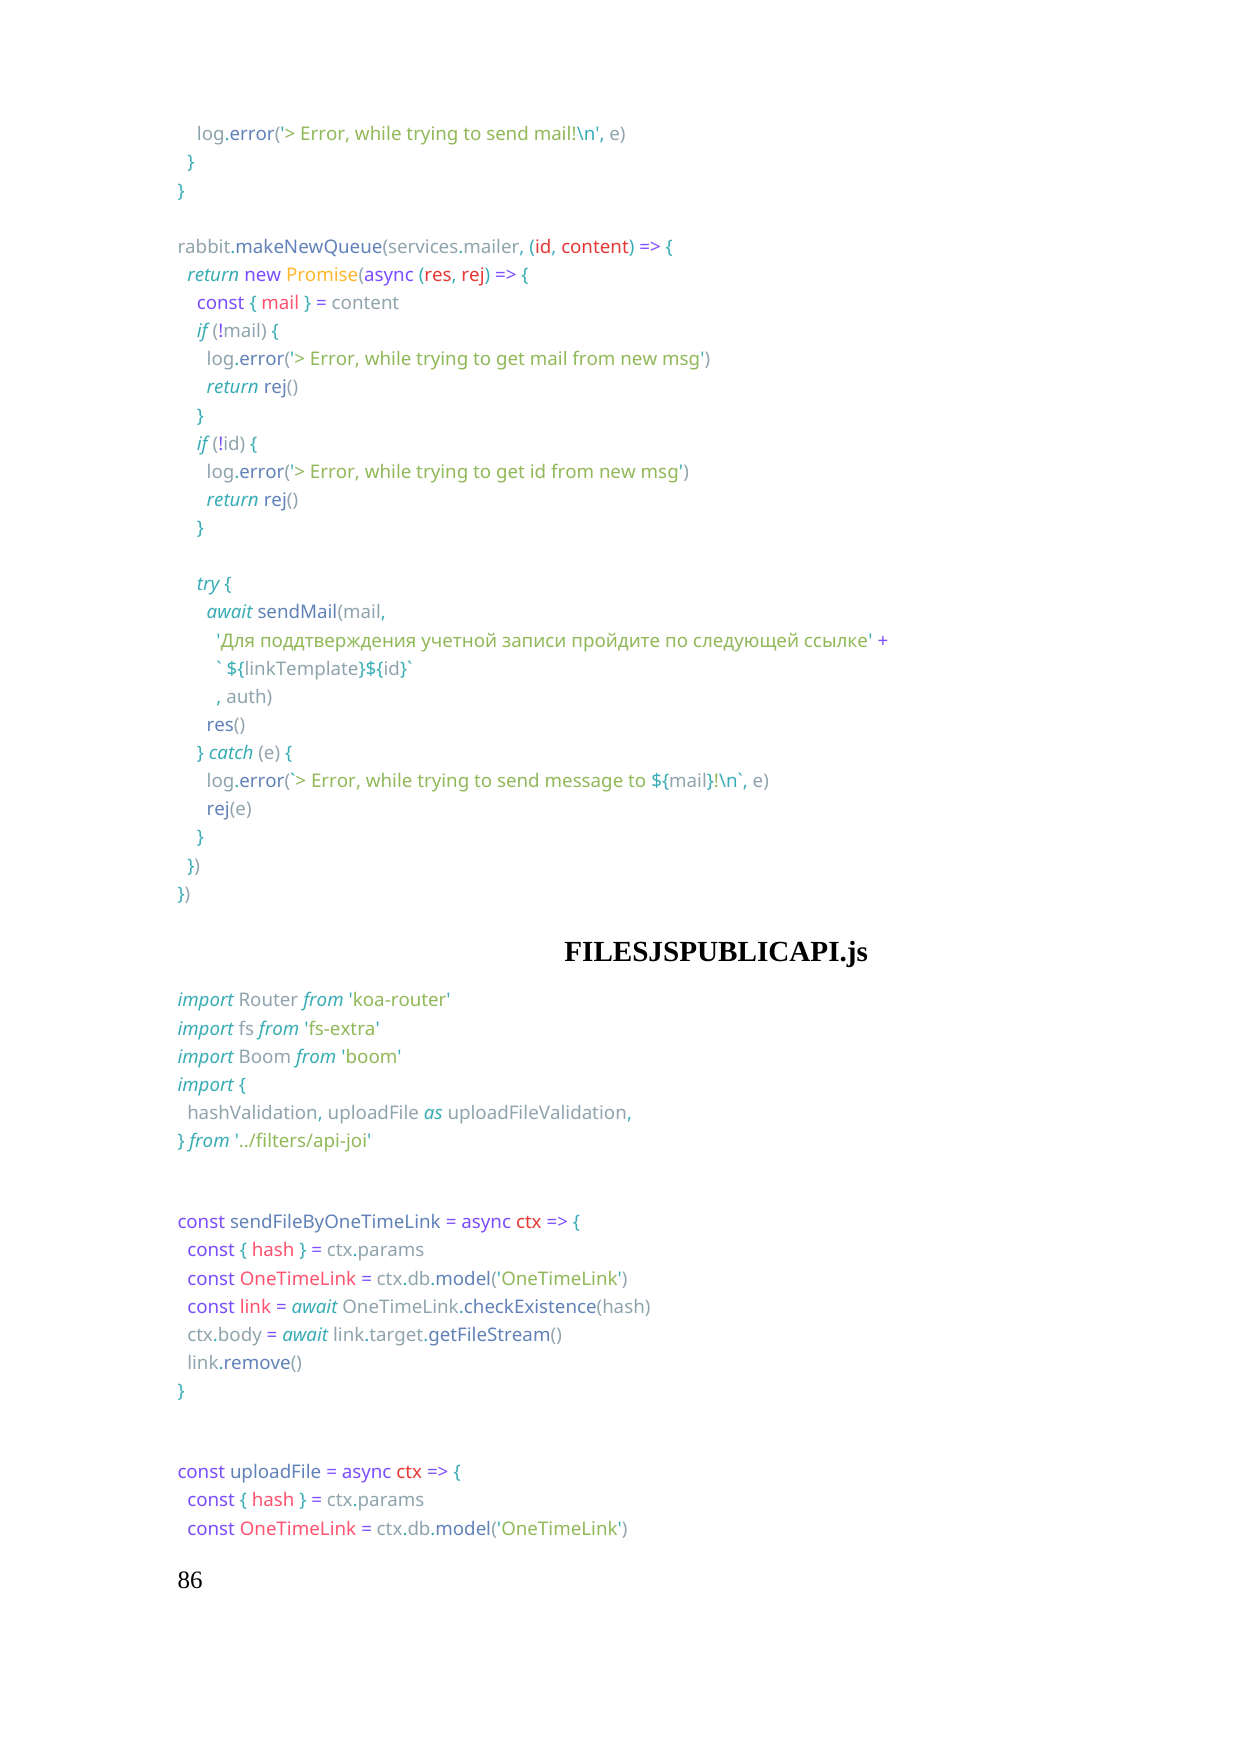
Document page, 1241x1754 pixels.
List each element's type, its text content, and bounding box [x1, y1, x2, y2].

text const link = await OneTimeLink.checkExistence(hash) [177, 1290, 1181, 1318]
text const uploadFile = async ctx => { [177, 1456, 1181, 1484]
text link.remove() [177, 1347, 1181, 1375]
text } [177, 1375, 1181, 1403]
text log.error(`> Error, while trying to send message to ${mail}!\n`, e) [177, 765, 1181, 793]
text const { hash } = ctx.params [177, 1234, 1181, 1262]
text } [177, 146, 1181, 174]
text if (!mail) { [177, 315, 1181, 343]
text }) [177, 849, 1181, 877]
text return rej() [177, 371, 1181, 399]
text } catch (e) { [177, 737, 1181, 765]
text const { mail } = content [177, 287, 1181, 315]
text log.error('> Error, while trying to get mail from new msg') [177, 343, 1181, 371]
text , auth) [177, 681, 1181, 709]
text await sendMail(mail, [177, 596, 1181, 624]
text 'Для поддтверждения учетной записи пройдите по следующей ссылке' + [177, 624, 1181, 652]
text const sendFileByOneTimeLink = async ctx => { [177, 1206, 1181, 1234]
text hashValidation, uploadFile as uploadFileValidation, [177, 1097, 1181, 1125]
text }) [177, 877, 1181, 906]
text const OneTimeLink = ctx.db.model('OneTimeLink') [177, 1262, 1181, 1290]
text res() [177, 709, 1181, 737]
text } [177, 399, 1181, 427]
text import { [177, 1068, 1181, 1097]
text return rej() [177, 484, 1181, 512]
text import fs from 'fs-extra' [177, 1012, 1181, 1040]
text if (!id) { [177, 427, 1181, 456]
text const { hash } = ctx.params [177, 1484, 1181, 1512]
text log.error('> Error, while trying to send mail!\n', e) [177, 118, 1181, 146]
text } from '../filters/api-joi' [177, 1125, 1181, 1153]
text import Router from 'koa-router' [177, 984, 1181, 1012]
text try { [177, 568, 1181, 596]
text return new Promise(async (res, rej) => { [177, 259, 1181, 287]
text } [177, 821, 1181, 849]
text ctx.body = await link.target.getFileStream() [177, 1318, 1181, 1347]
text rej(e) [177, 793, 1181, 821]
text ` ${linkTemplate}${id}` [177, 652, 1181, 681]
text } [177, 174, 1181, 202]
text rabbit.makeNewQueue(services.mailer, (id, content) => { [177, 231, 1181, 259]
text } [177, 512, 1181, 540]
text log.error('> Error, while trying to get id from new msg') [177, 456, 1181, 484]
text import Boom from 'boom' [177, 1040, 1181, 1068]
text const OneTimeLink = ctx.db.model('OneTimeLink') [177, 1512, 1181, 1540]
text FILESJSPUBLICAPI.js [177, 934, 1181, 967]
